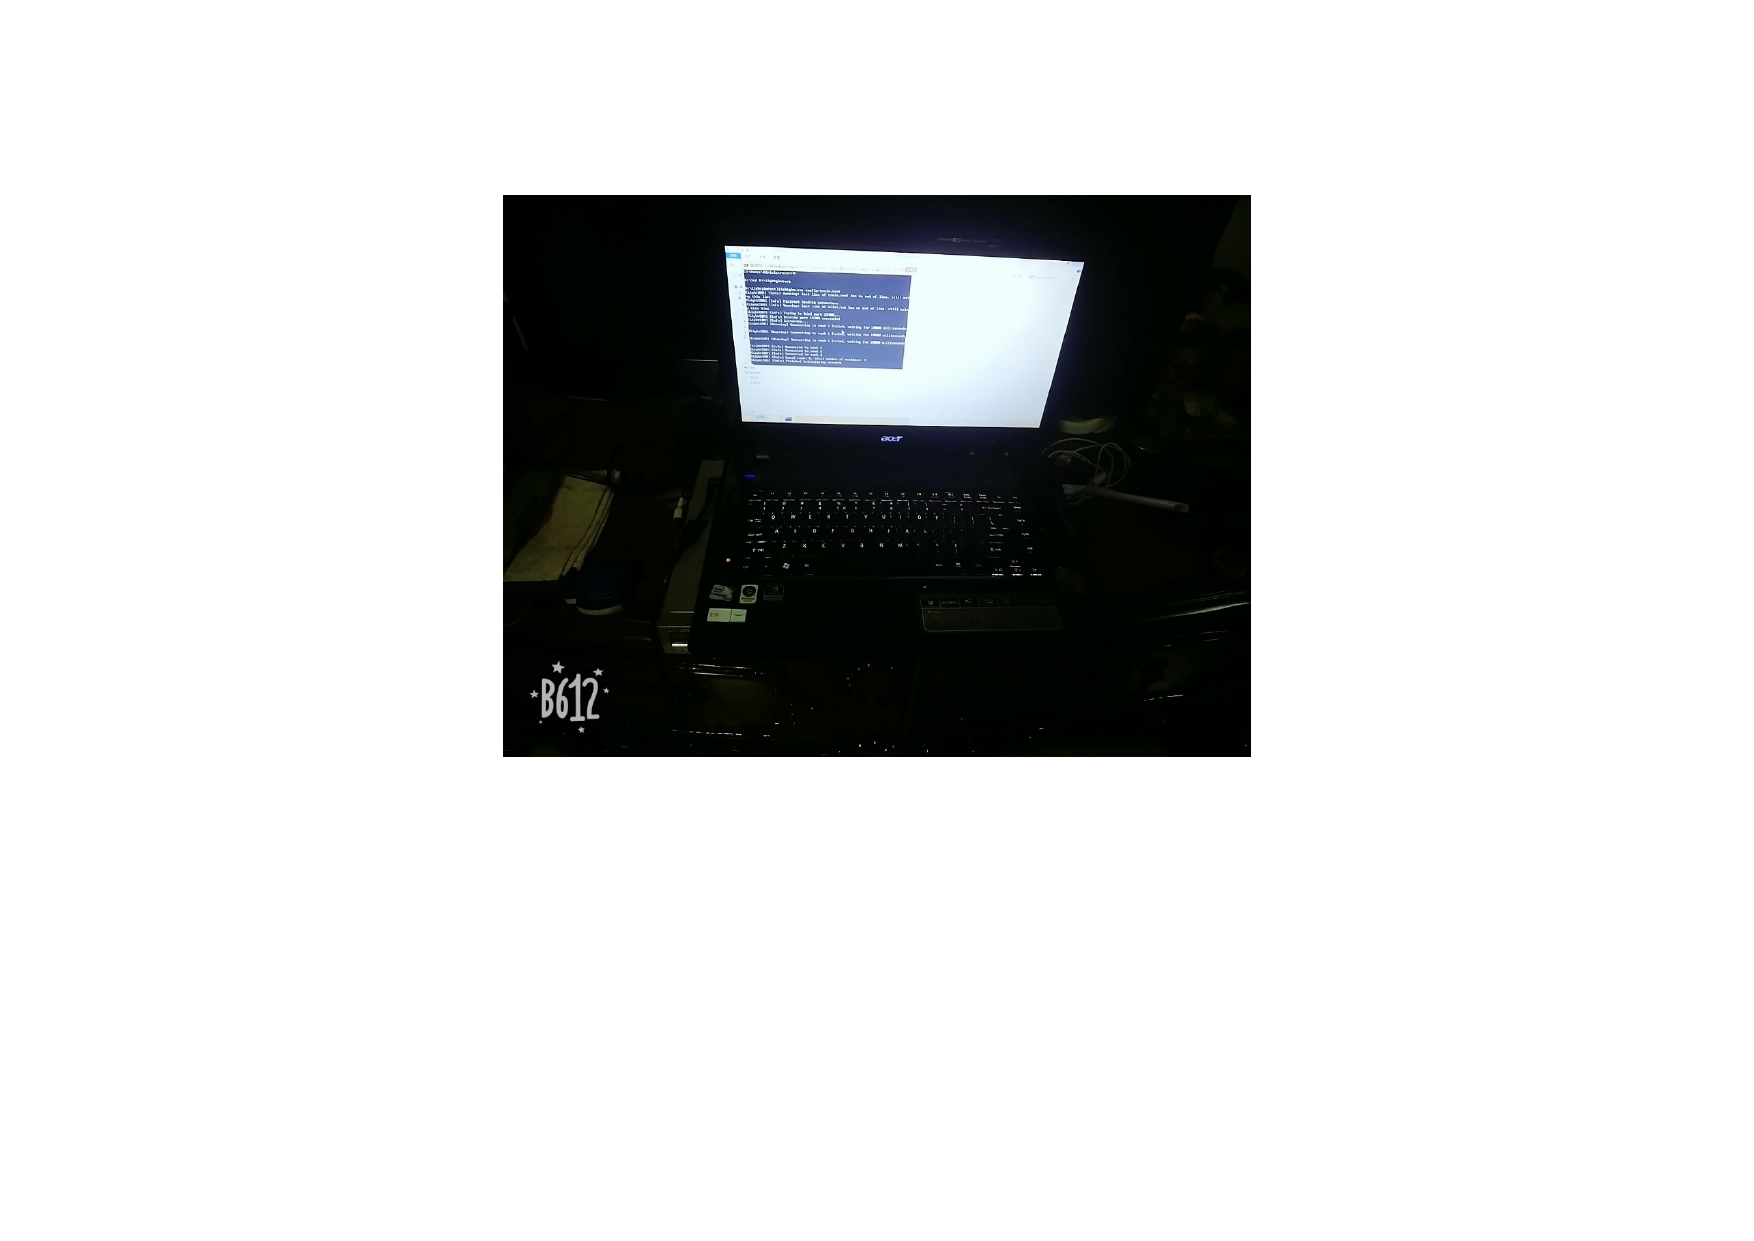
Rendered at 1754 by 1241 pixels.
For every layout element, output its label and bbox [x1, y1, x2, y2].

picture [503, 195, 1251, 757]
